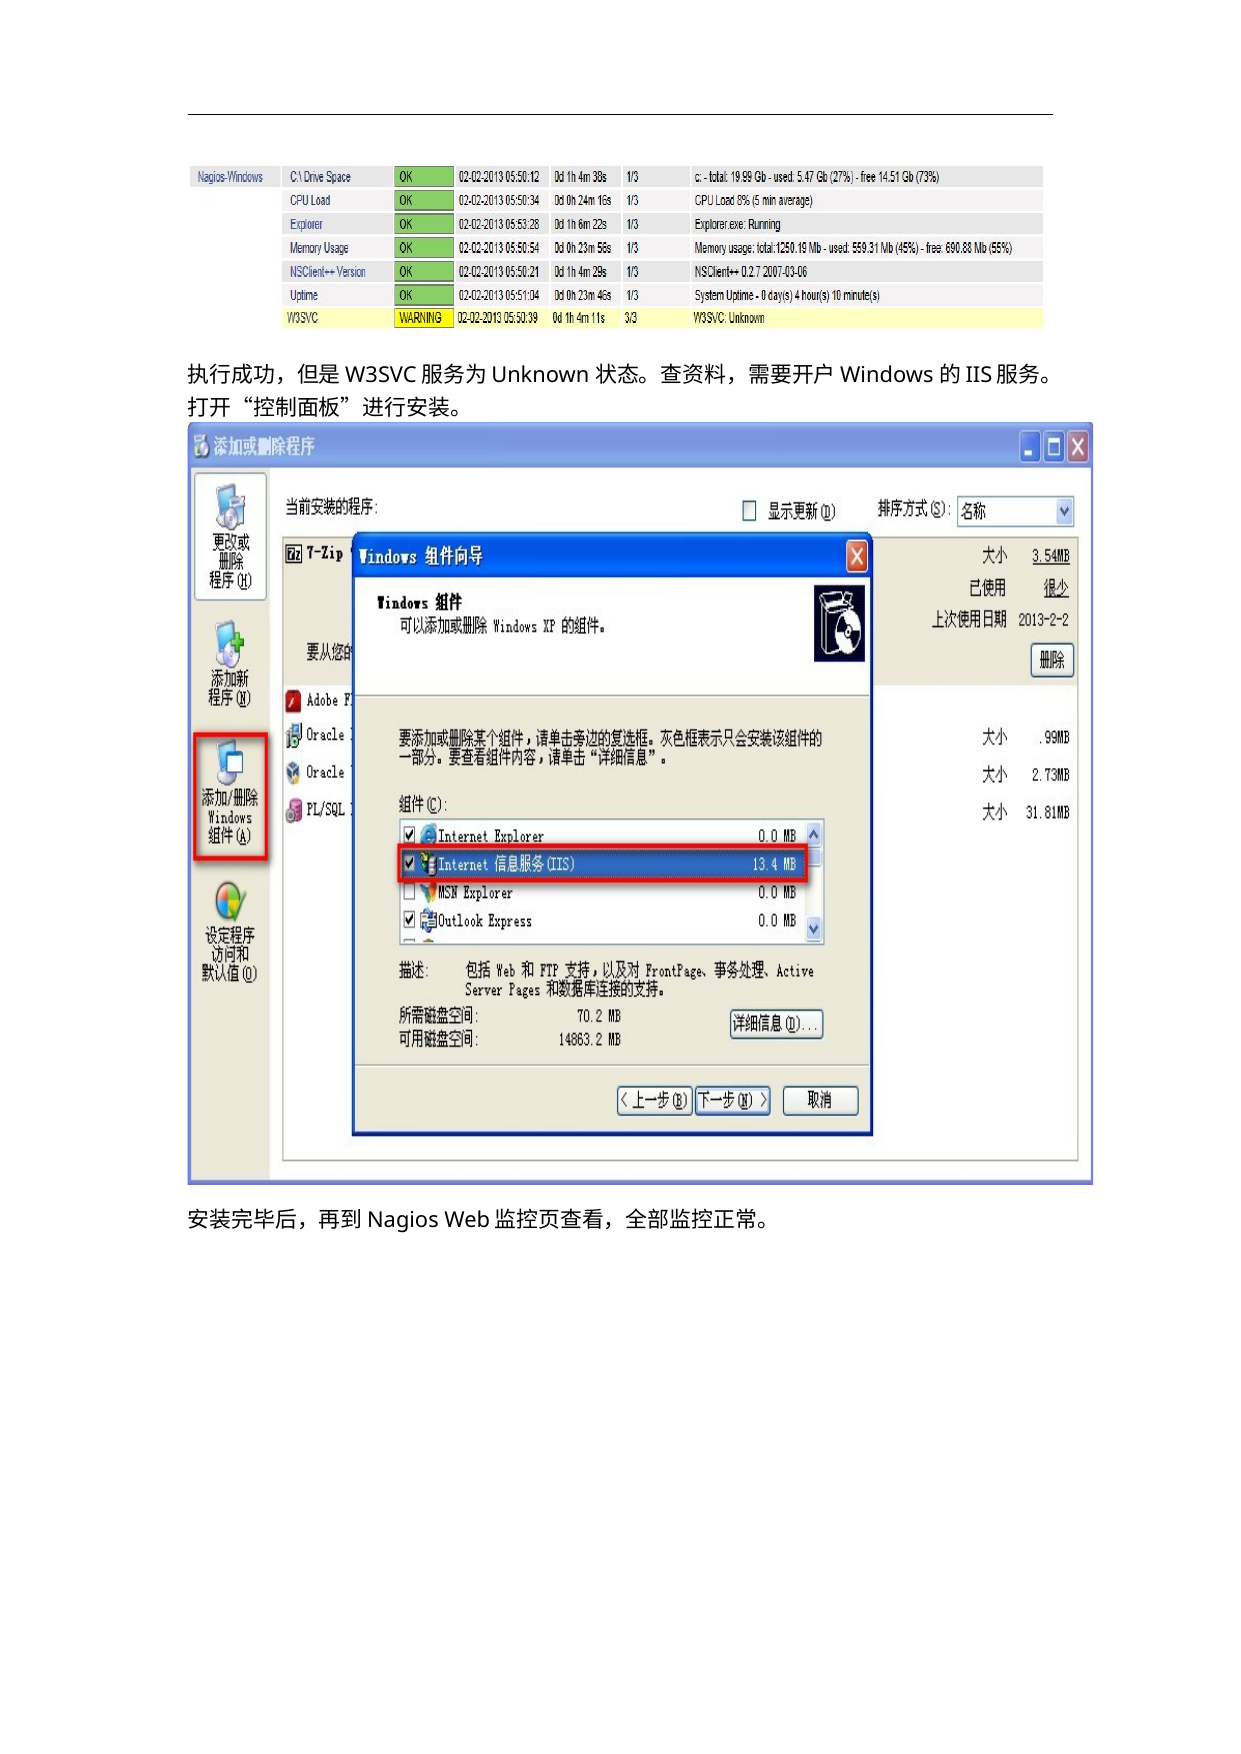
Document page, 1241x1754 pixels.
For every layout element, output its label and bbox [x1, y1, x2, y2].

picture [187, 422, 1094, 1185]
picture [187, 162, 1047, 335]
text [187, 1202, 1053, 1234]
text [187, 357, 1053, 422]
